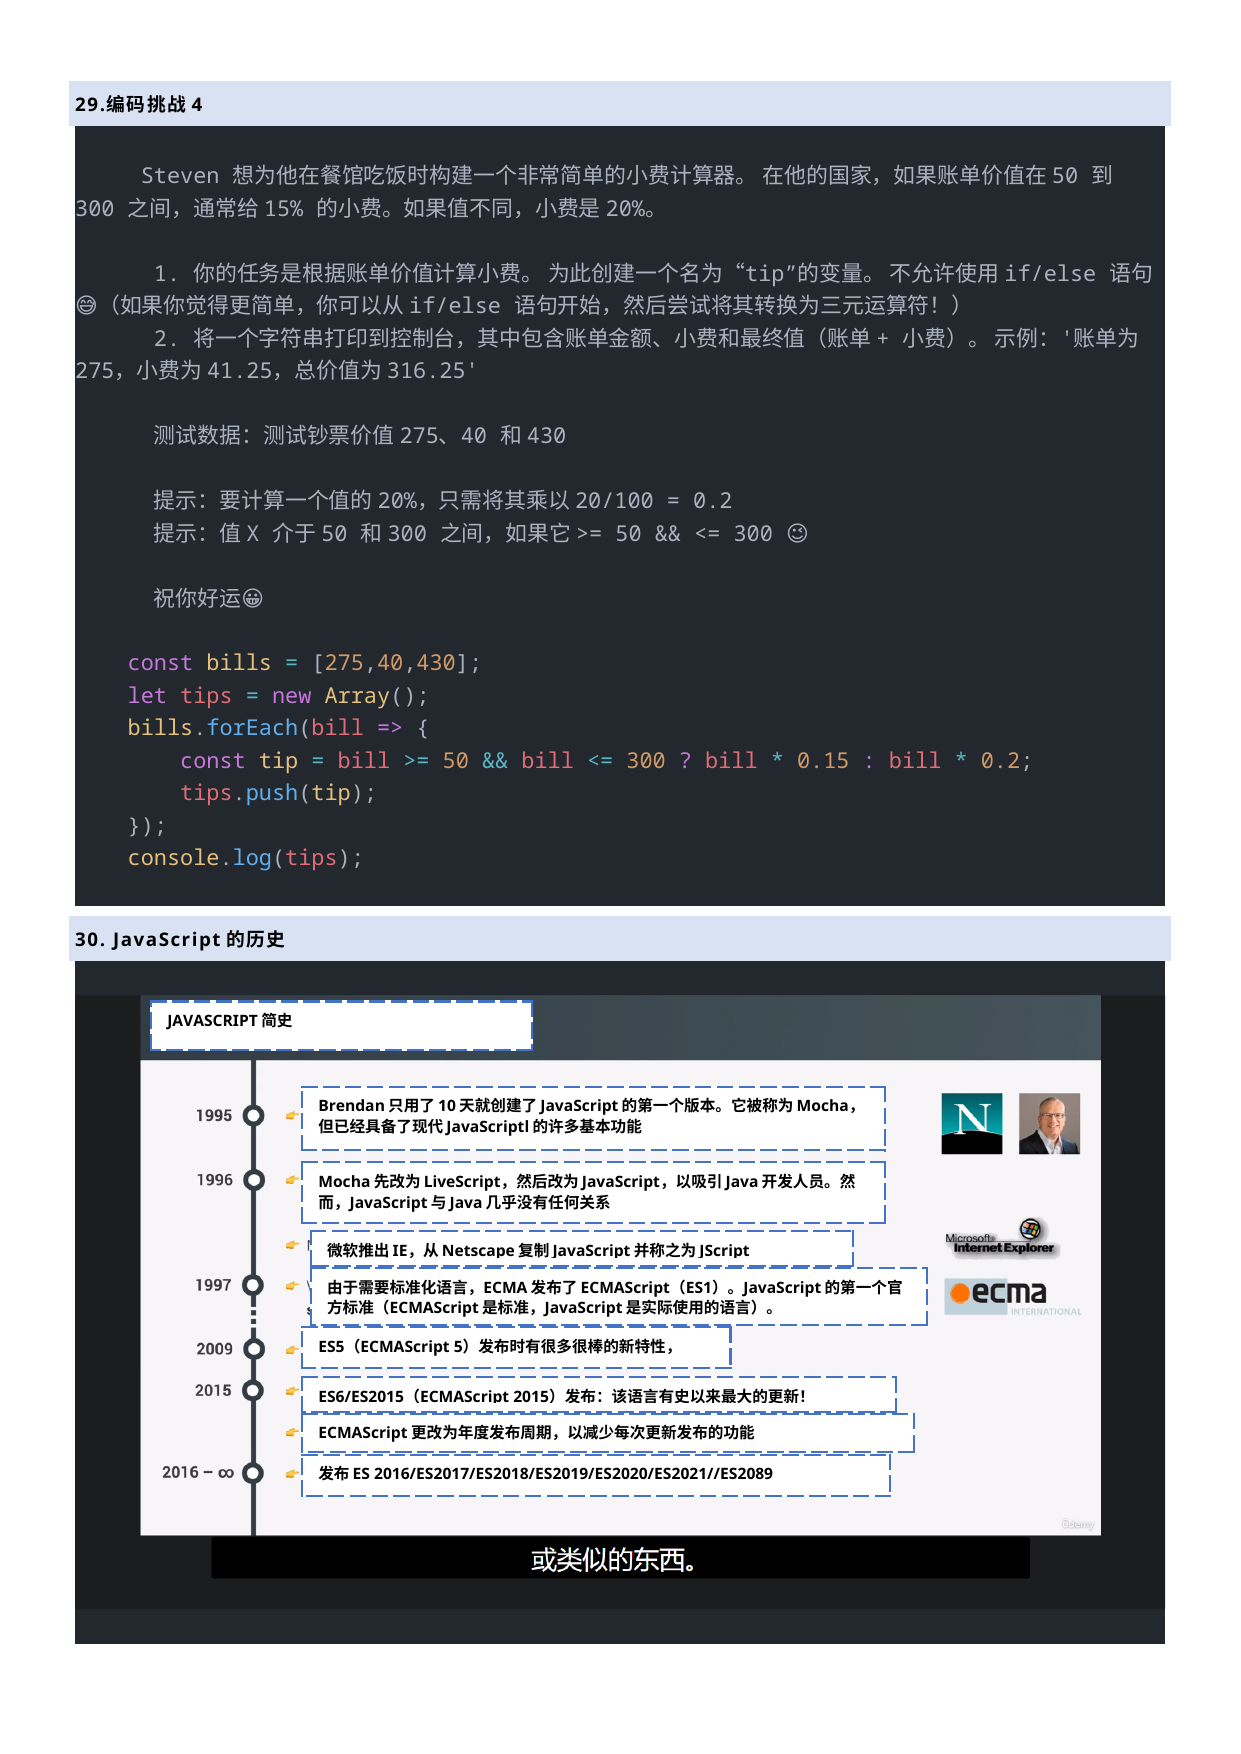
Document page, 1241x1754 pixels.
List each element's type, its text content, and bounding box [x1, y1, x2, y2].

text Steven 想为他在餐馆吃饭时构建一个非常简单的小费计算器。 在他的国家，如果账单价值在 50 到 [75, 158, 1165, 191]
text 祝你好运😀 [75, 581, 1165, 613]
text }); [75, 808, 1165, 841]
text 测试数据：测试钞票价值 275、40 和 430 [75, 418, 1165, 451]
text 提示：要计算一个值的 20%，只需将其乘以 20/100 = 0.2 [75, 483, 1165, 516]
subtitle 30. JavaScript的历史 [75, 923, 1165, 955]
text 300 之间，通常给 15% 的小费。如果值不同，小费是 20%。 [75, 191, 1165, 223]
text 2. 将一个字符串打印到控制台，其中包含账单金额、小费和最终值（账单 + 小费）。 示例：'账单为 275，小费为 41.25，总价值为 316.25' [75, 321, 1165, 386]
text console.log(tips); [75, 841, 1165, 873]
picture [75, 995, 1166, 1609]
text tips.push(tip); [75, 776, 1165, 808]
subtitle 29.编码挑战4 [75, 87, 1165, 119]
text const bills = [275,40,430]; [75, 646, 1165, 678]
text const tip = bill >= 50 && bill <= 300 ? bill * 0.15 : bill * 0.2; [75, 743, 1165, 776]
text 提示：值 X 介于 50 和 300 之间，如果它 >= 50 && <= 300 😉 [75, 516, 1165, 548]
text 1. 你的任务是根据账单价值计算小费。 为此创建一个名为“tip”的变量。 不允许使用 if/else 语句😅（如果你觉得更简单，你可以从 if/else 语句开始，然后尝试将其转换为三元运算符！） [75, 256, 1165, 321]
text bills.forEach(bill => { [75, 711, 1165, 743]
text let tips = new Array(); [75, 678, 1165, 711]
